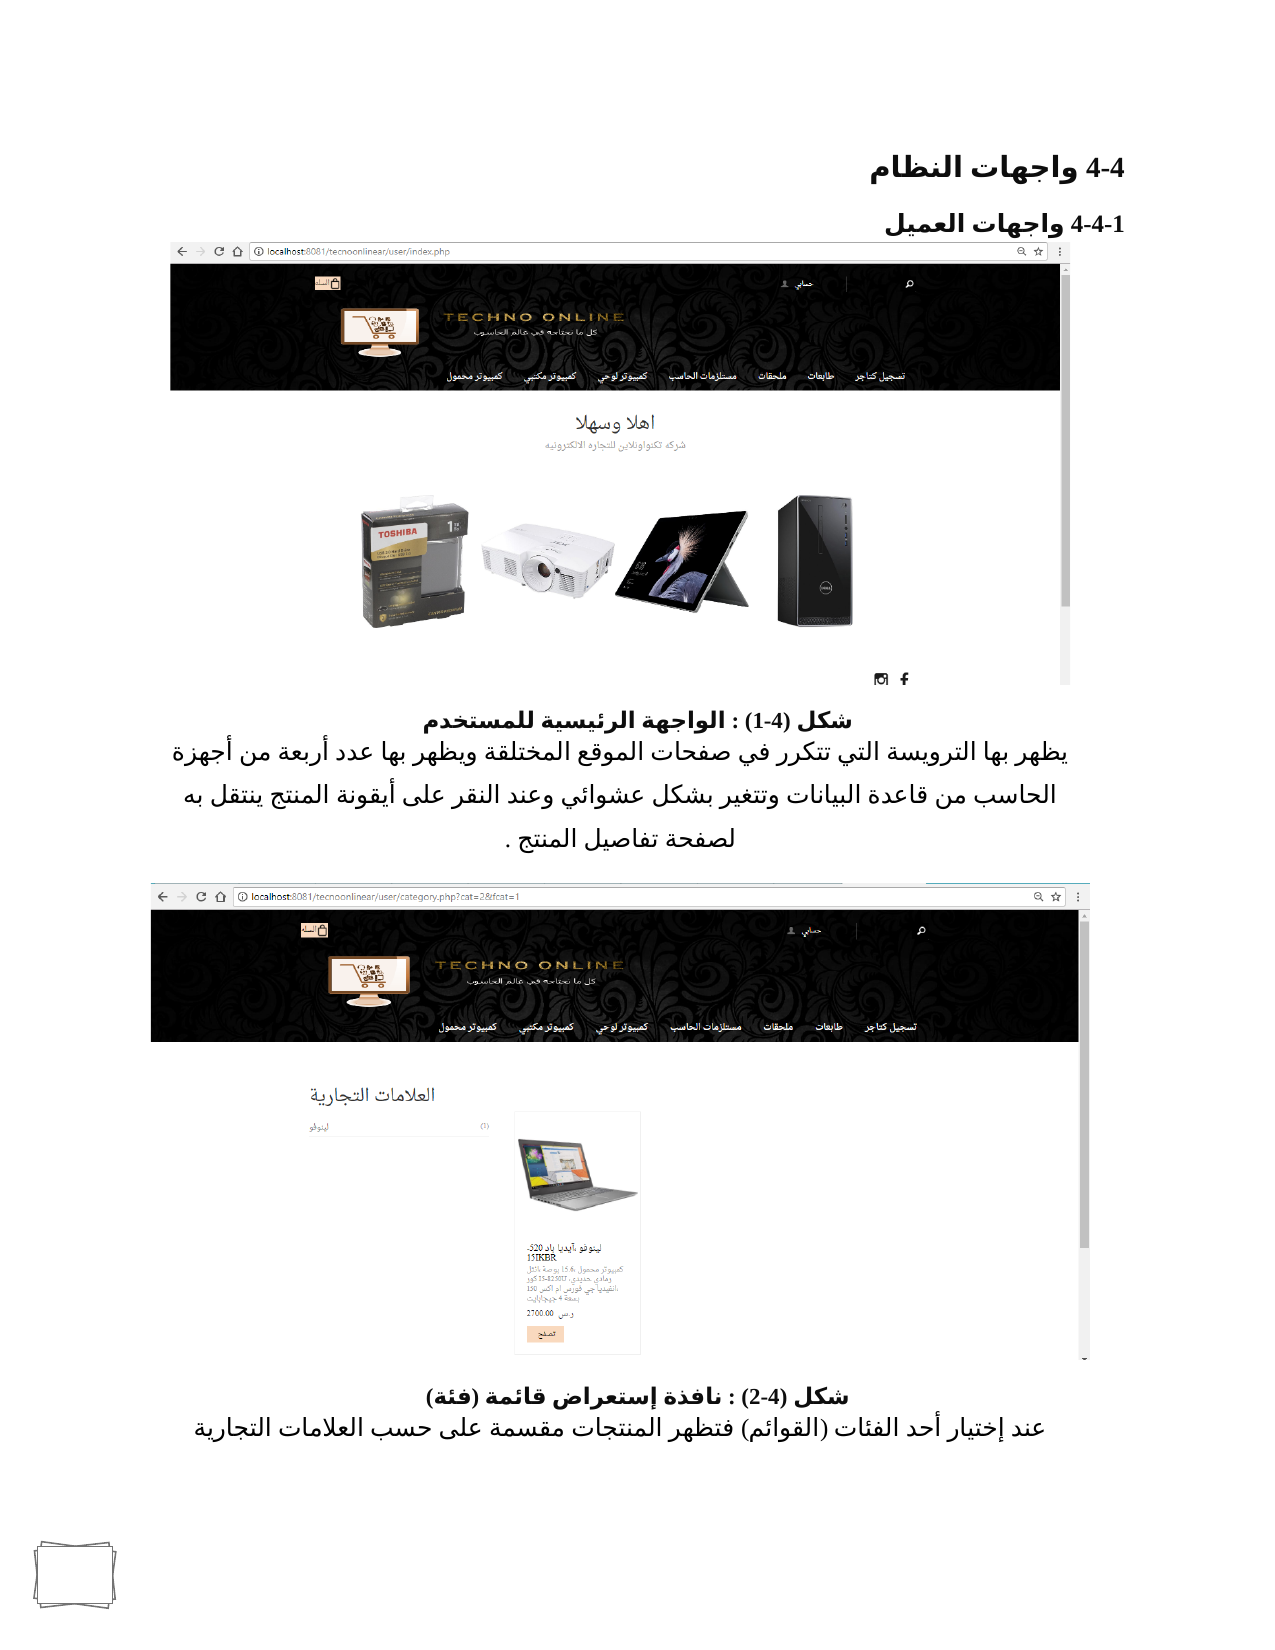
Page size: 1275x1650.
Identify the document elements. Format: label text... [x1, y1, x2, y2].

picture [170, 242, 1071, 685]
text عند إختيار أحد الفئات (القوائم) فتظهر المنتجات مقسمة على حسب العلامات التجارية [150, 1413, 1091, 1442]
subtitle شكل (4-1) : الواجهة الرئيسية للمستخدم [150, 707, 1125, 733]
subtitle 4-4-1 واجهات العميل [150, 209, 1125, 238]
subtitle 4-4 واجهات النظام [150, 150, 1125, 183]
picture [150, 883, 1090, 1360]
text يظهر بها الترويسة التي تتكرر في صفحات الموقع المختلقة ويظهر بها عدد أربعة من أجهزة الحاسب من قاعدة البيانات وتتغير بشكل عشوائي وعند النقر على أيقونة المنتج ينتقل به لصفحة تفاصيل المنتج . [150, 737, 1091, 852]
subtitle شكل (4-2) : نافذة إستعراض قائمة (فئة) [150, 1383, 1125, 1409]
